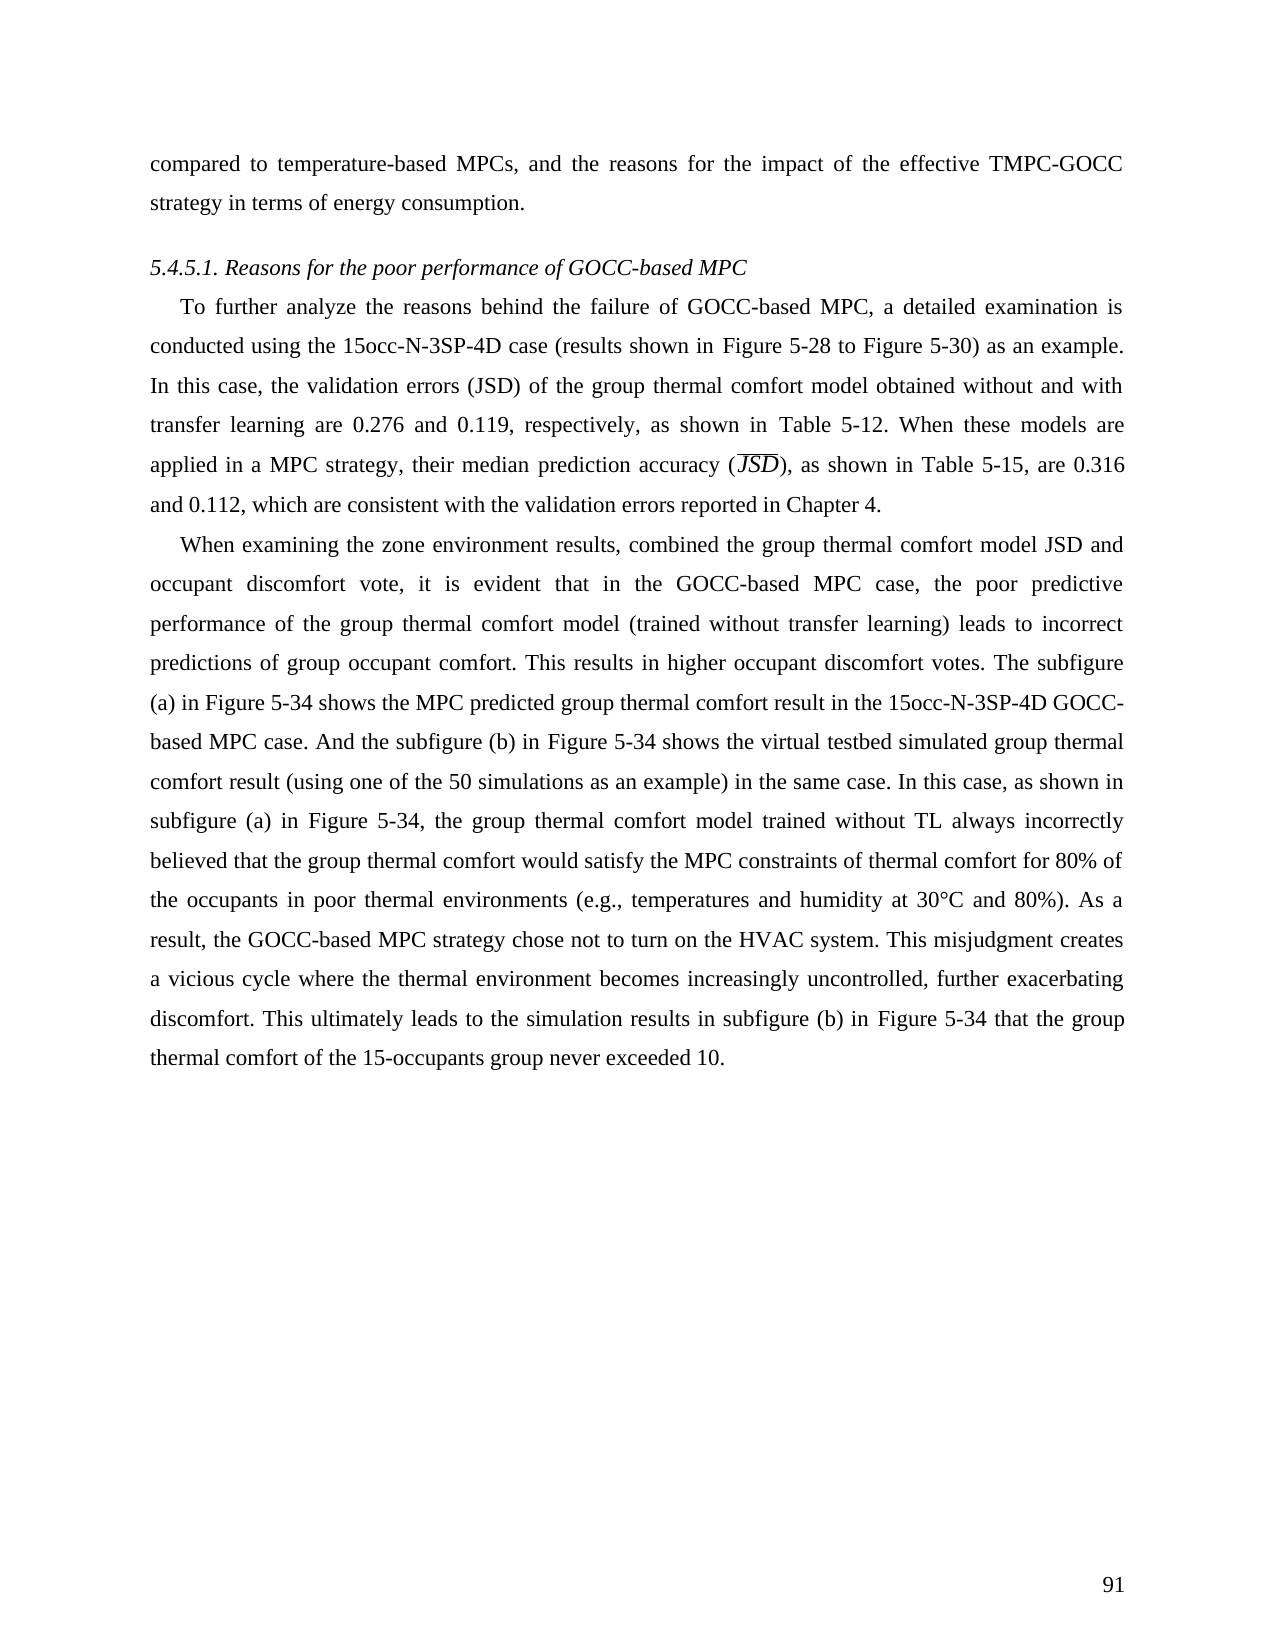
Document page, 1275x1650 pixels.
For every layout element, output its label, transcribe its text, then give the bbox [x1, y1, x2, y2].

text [150, 150, 1125, 216]
subtitle Reasons for the poor performance of GOCC-based MPC [150, 254, 1125, 280]
